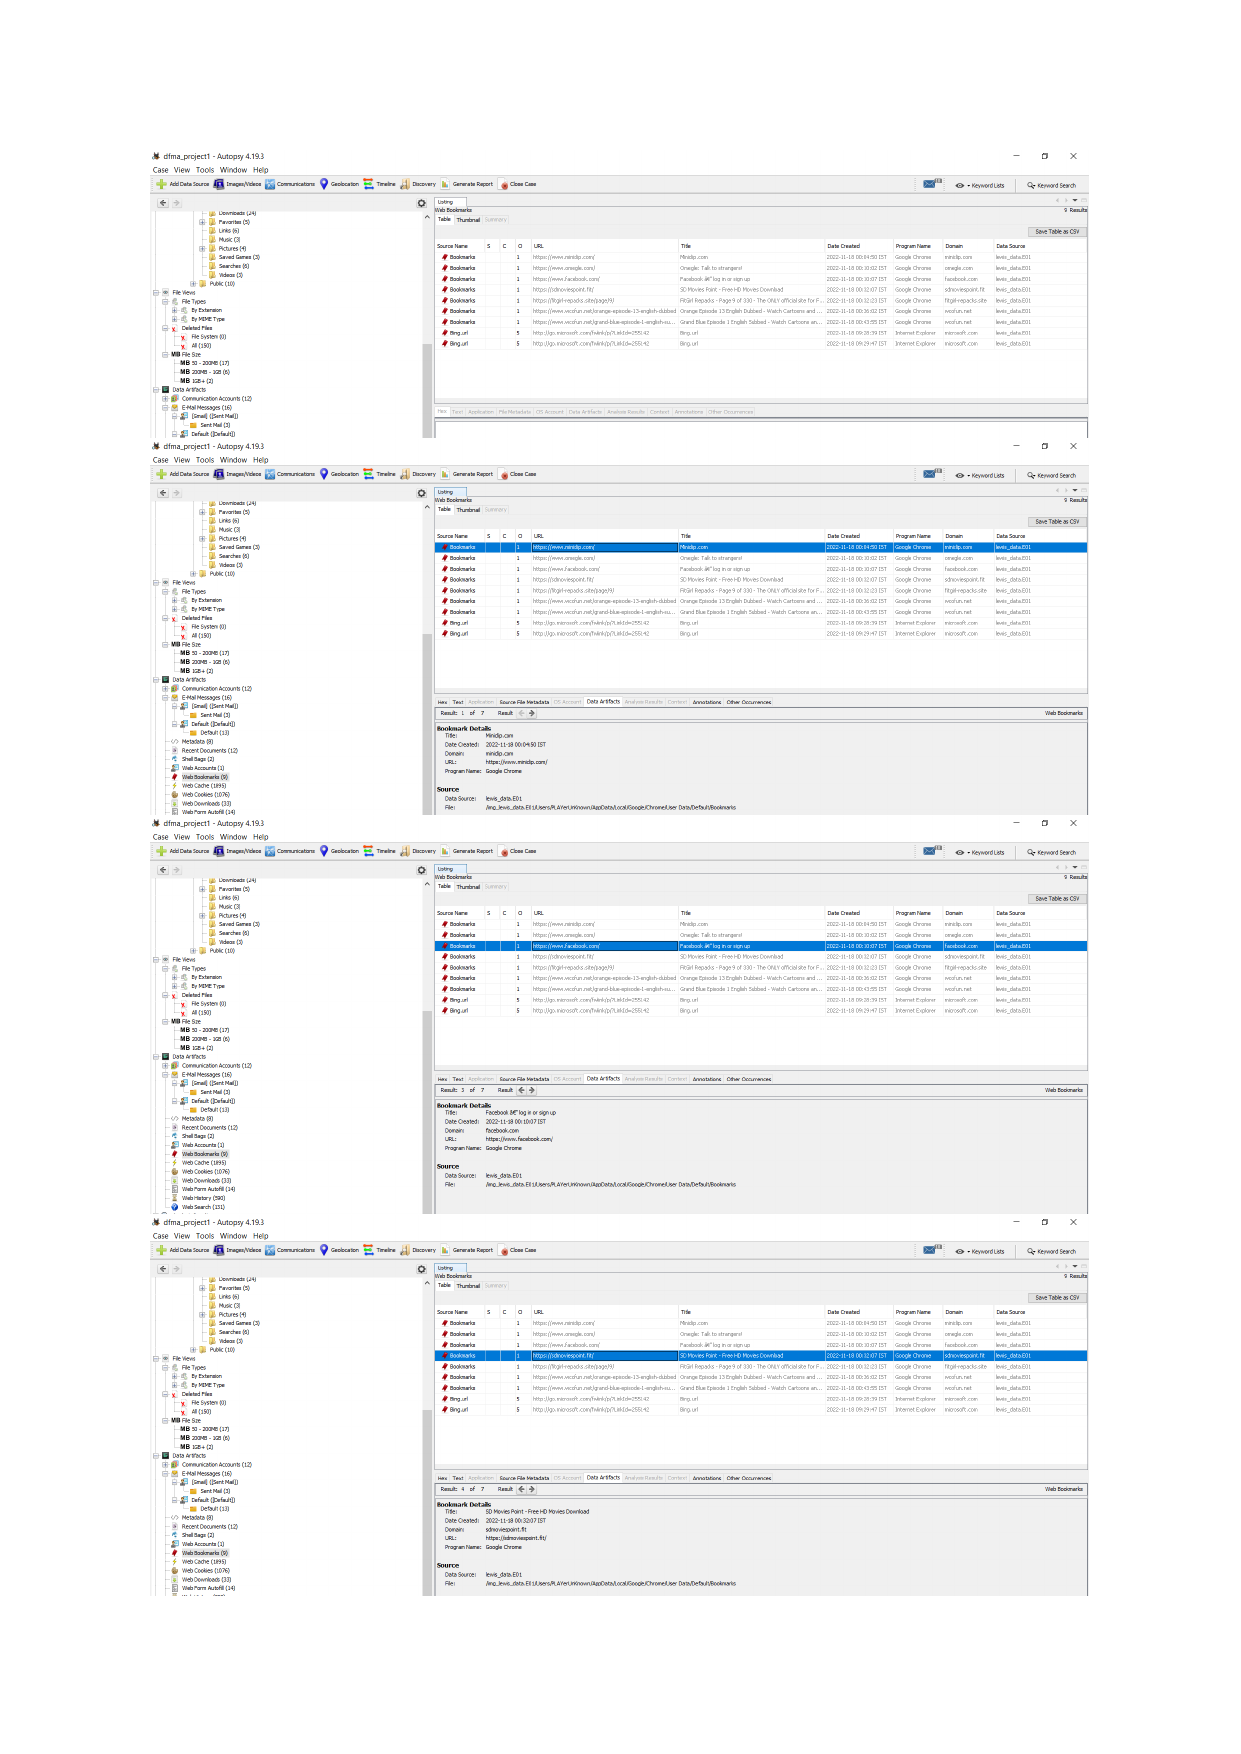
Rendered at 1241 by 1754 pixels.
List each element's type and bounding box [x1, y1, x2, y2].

picture [150, 150, 1089, 438]
picture [150, 439, 1089, 815]
picture [150, 1215, 1089, 1596]
picture [150, 816, 1089, 1214]
